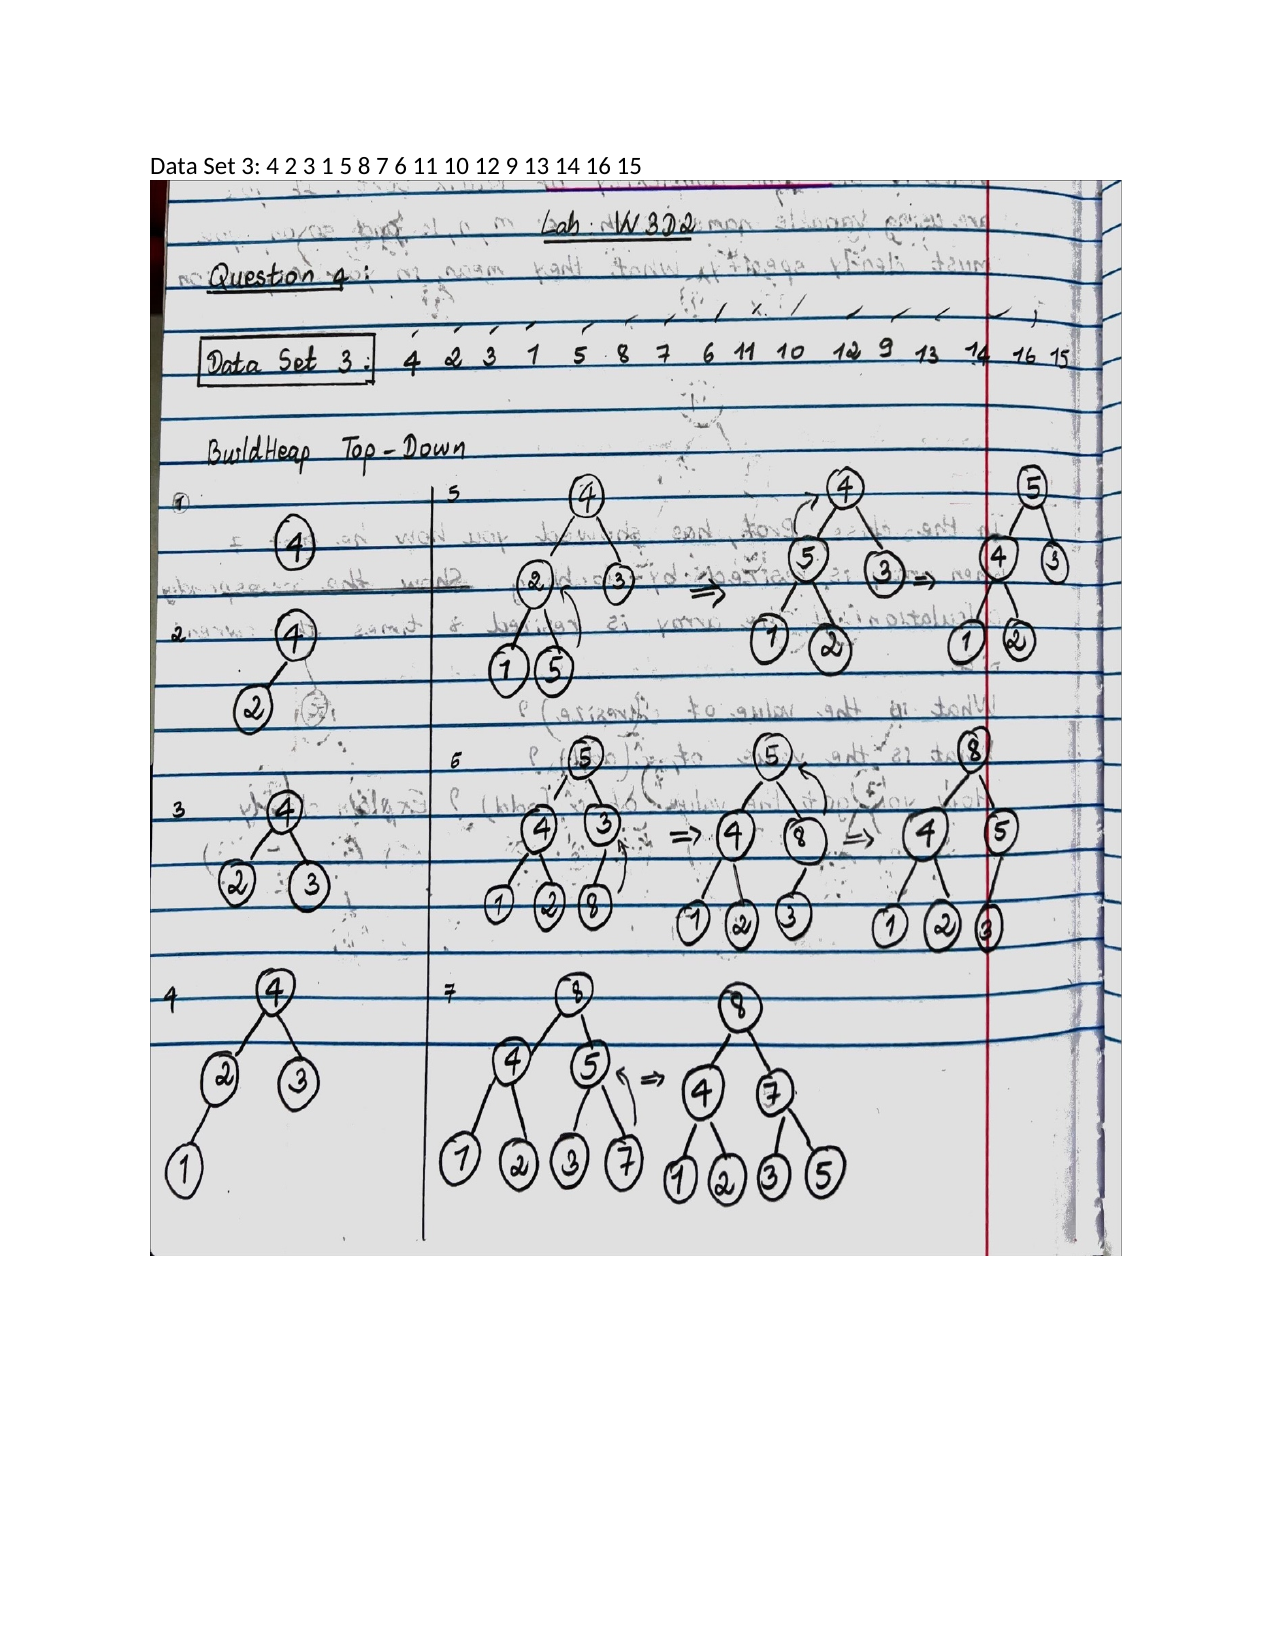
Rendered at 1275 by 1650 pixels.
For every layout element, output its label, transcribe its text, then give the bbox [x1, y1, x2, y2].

text Data Set 3: 4 2 3 1 5 8 7 6 11 10 12 9 13 14 16 15 [150, 150, 1125, 181]
picture [150, 180, 1122, 1256]
